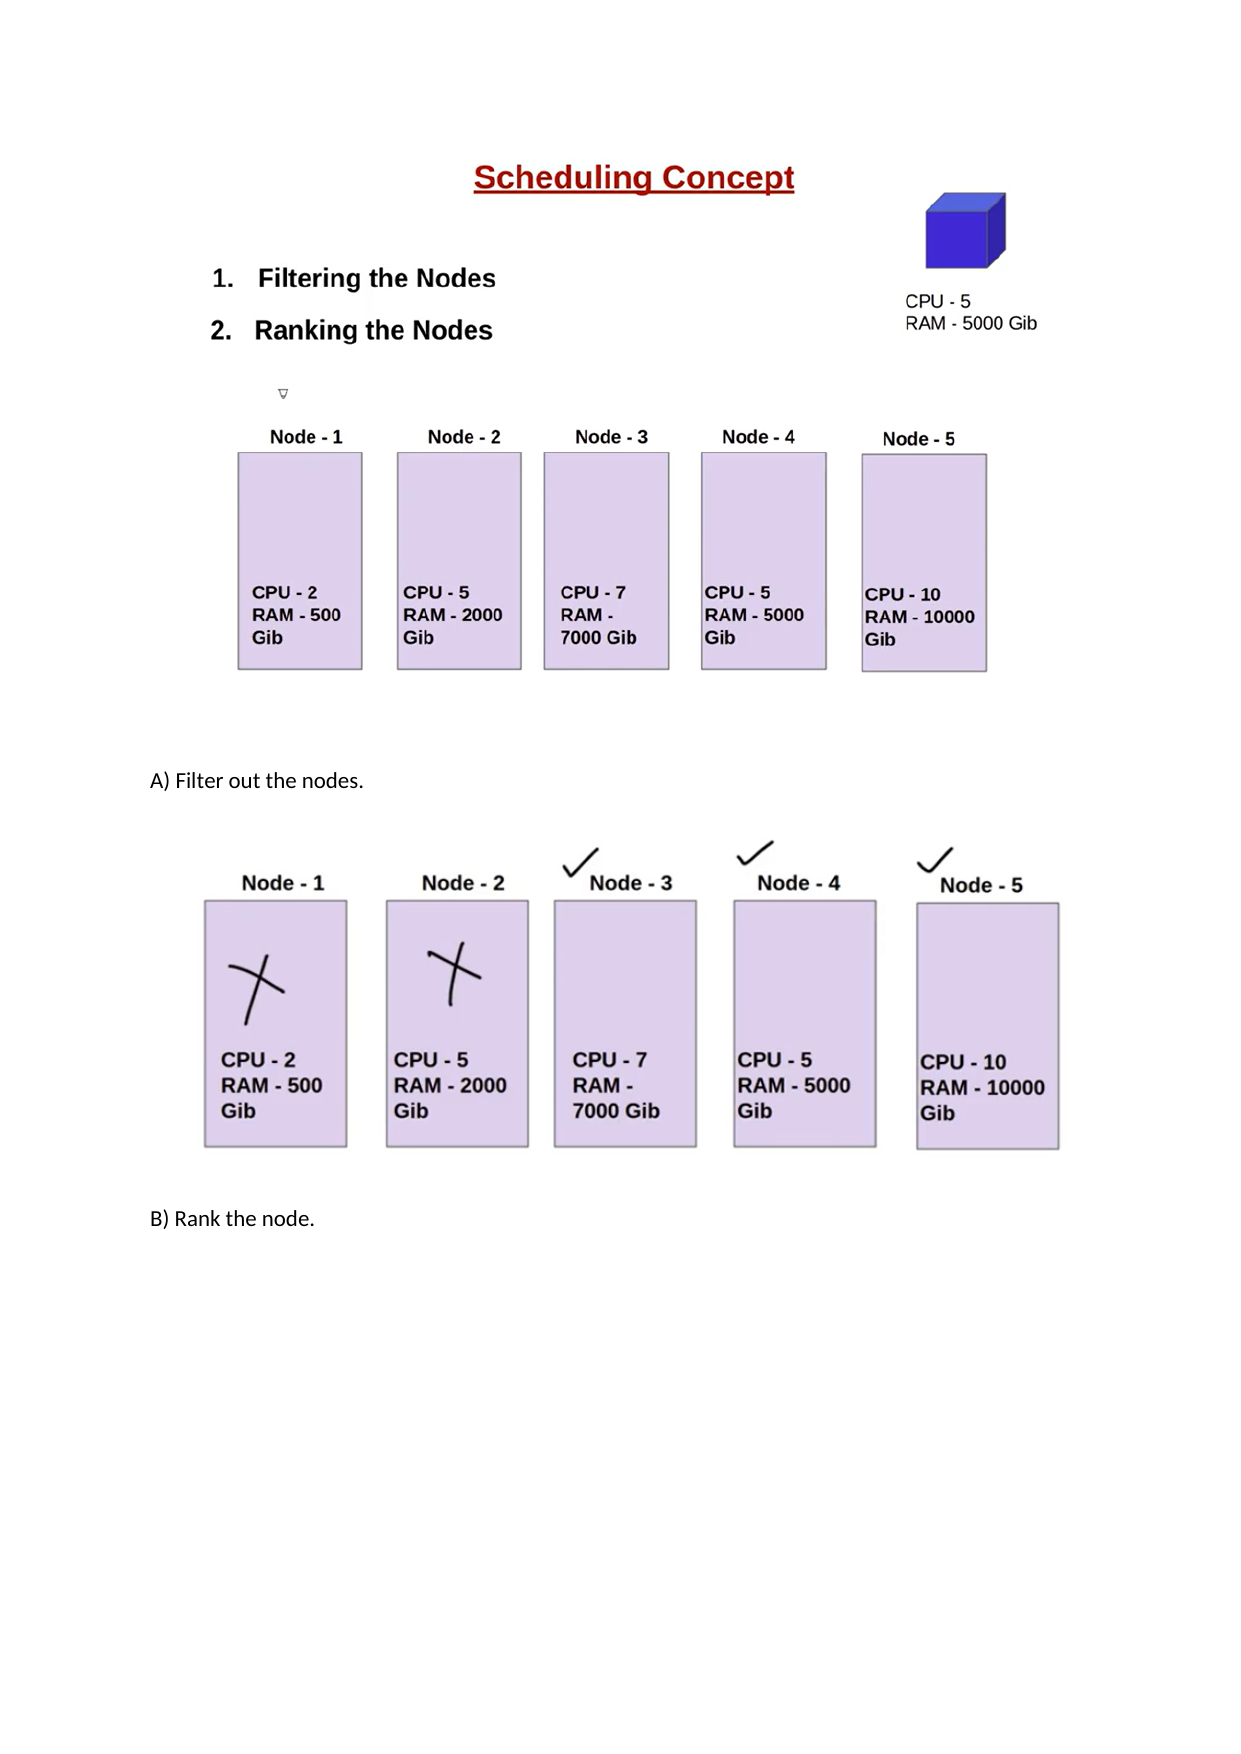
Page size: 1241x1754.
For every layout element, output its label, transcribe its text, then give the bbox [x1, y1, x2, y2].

text A) Filter out the nodes. [150, 766, 1090, 794]
text B) Rank the node. [150, 1204, 1090, 1232]
